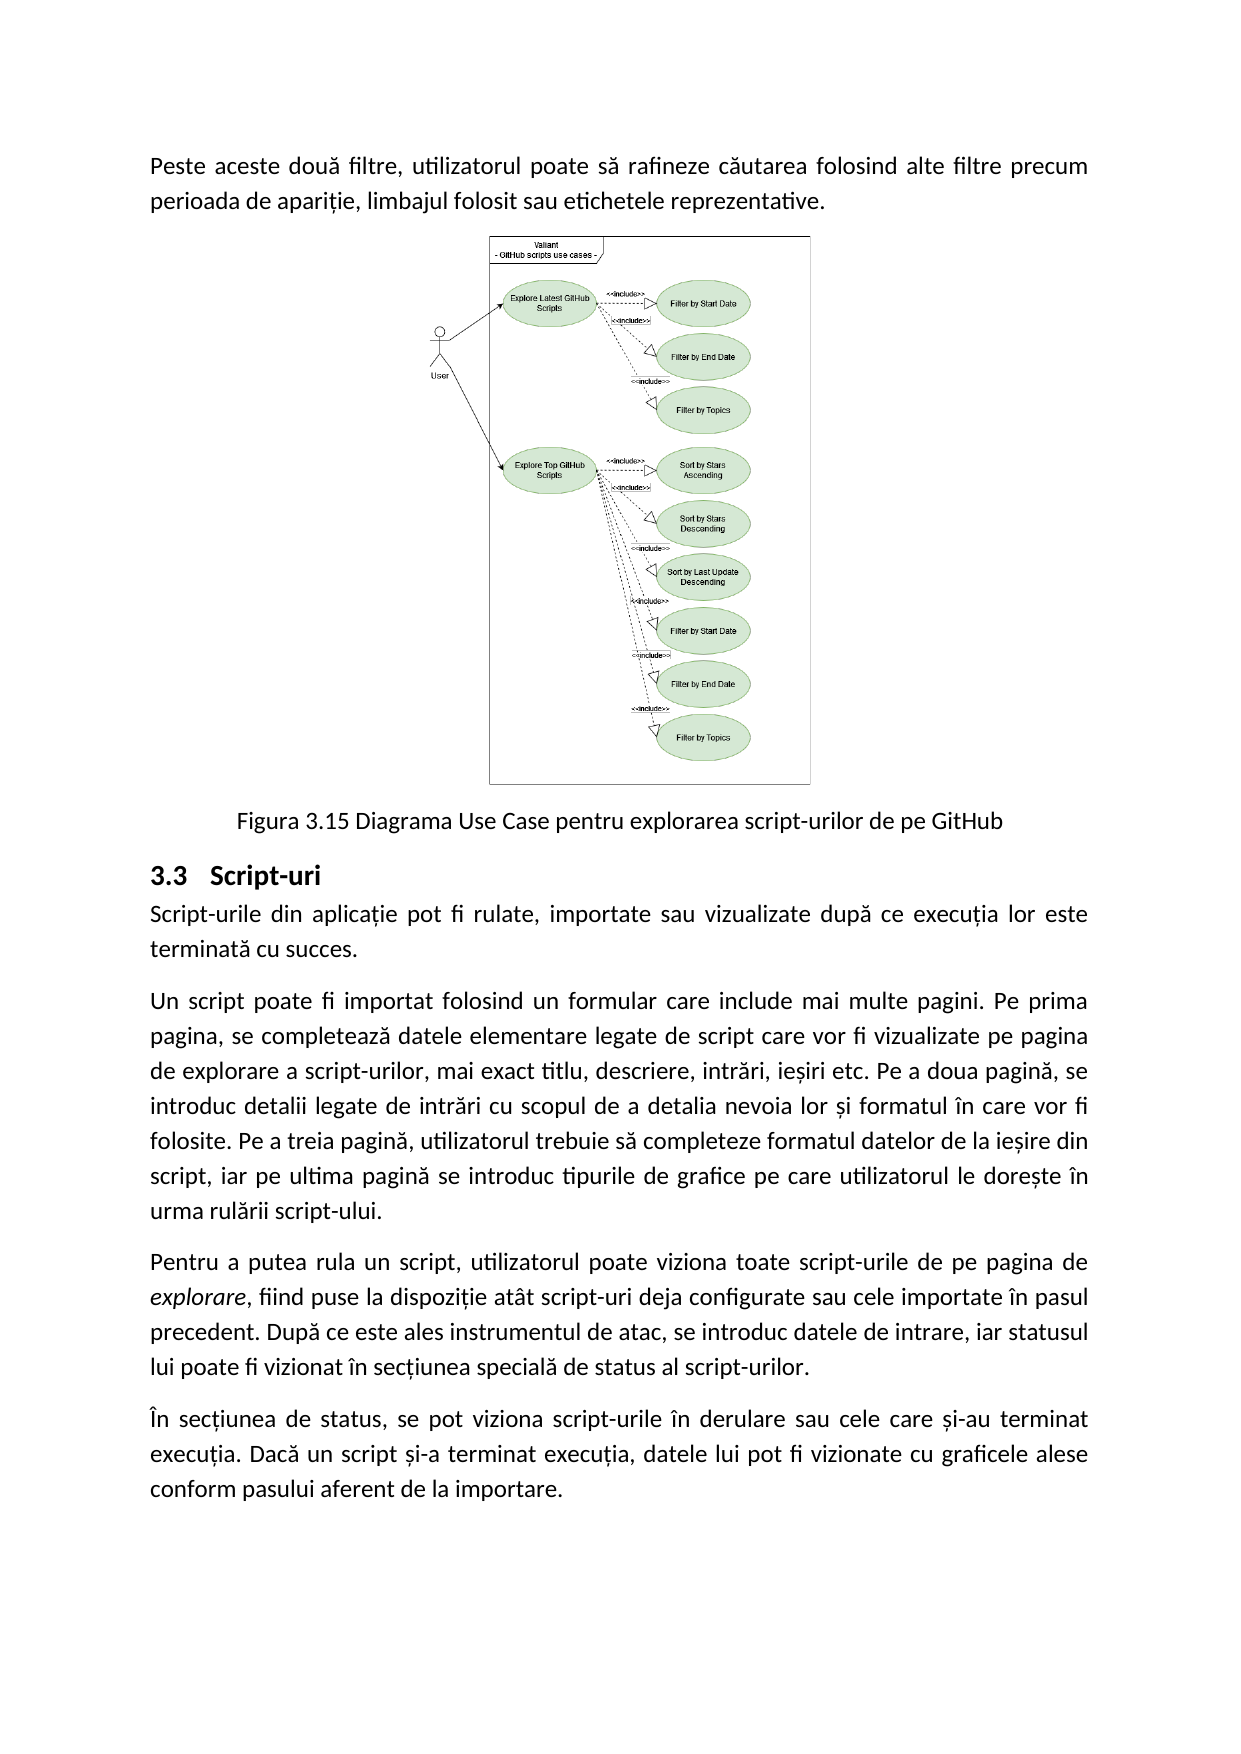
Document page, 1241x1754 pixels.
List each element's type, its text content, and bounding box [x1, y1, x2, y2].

text Script-urile din aplicație pot fi rulate, importate sau vizualizate după ce execuția lor este terminată cu succes. [150, 898, 1090, 964]
text Un script poate fi importat folosind un formular care include mai multe pagini. Pe prima pagina, se completează datele elementare legate de script care vor fi vizualizate pe pagina de explorare a script-urilor, mai exact titlu, descriere, intrări, ieșiri etc. Pe a doua pagină, se introduc detalii legate de intrări cu scopul de a detalia nevoia lor și formatul în care vor fi folosite. Pe a treia pagină, utilizatorul trebuie să completeze formatul datelor de la ieșire din script, iar pe ultima pagină se introduc tipurile de grafice pe care utilizatorul le dorește în urma rulării script-ului. [150, 985, 1090, 1225]
subtitle Script-uri [150, 857, 1090, 893]
text În secțiunea de status, se pot viziona script-urile în derulare sau cele care și-au terminat execuția. Dacă un script și-a terminat execuția, datele lui pot fi vizionate cu graficele alese conform pasului aferent de la importare. [150, 1403, 1090, 1504]
text Pentru a putea rula un script, utilizatorul poate viziona toate script-urile de pe pagina de explorare, fiind puse la dispoziție atât script-uri deja configurate sau cele importate în pasul precedent. După ce este ales instrumentul de atac, se introduc datele de intrare, iar statusul lui poate fi vizionat în secțiunea specială de status al script-urilor. [150, 1246, 1090, 1382]
picture [429, 236, 811, 785]
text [150, 150, 1090, 216]
